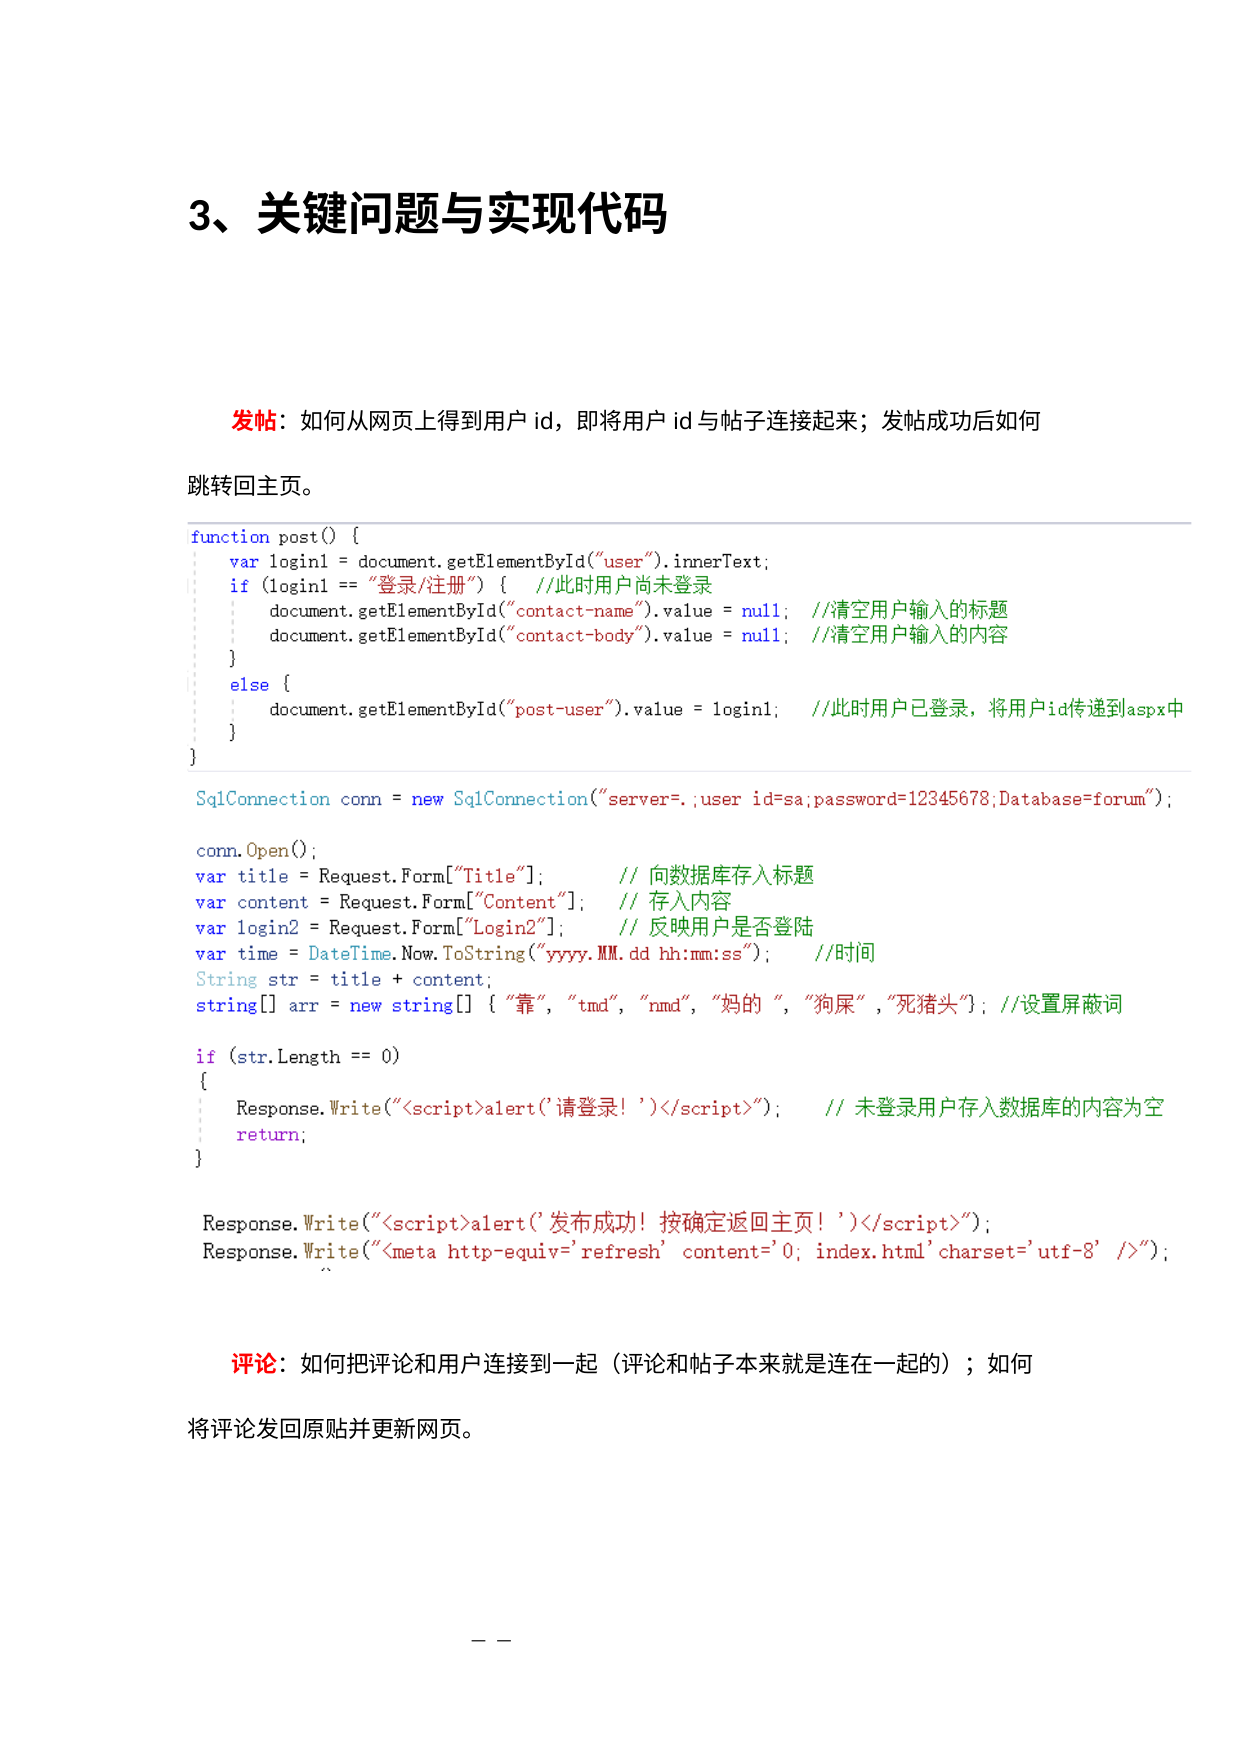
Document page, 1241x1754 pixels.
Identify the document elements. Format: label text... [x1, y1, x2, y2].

picture [187, 1204, 1186, 1271]
text 发帖：如何从网页上得到用户id，即将用户id与帖子连接起来；发帖成功后如何跳转回主页。 [187, 387, 1053, 517]
text 评论：如何把评论和用户连接到一起（评论和帖子本来就是连在一起的）；如何将评论发回原贴并更新网页。 [187, 1331, 1053, 1461]
picture [187, 782, 1192, 1178]
picture [187, 522, 1192, 772]
subtitle 3、关键问题与实现代码 [187, 162, 1053, 259]
